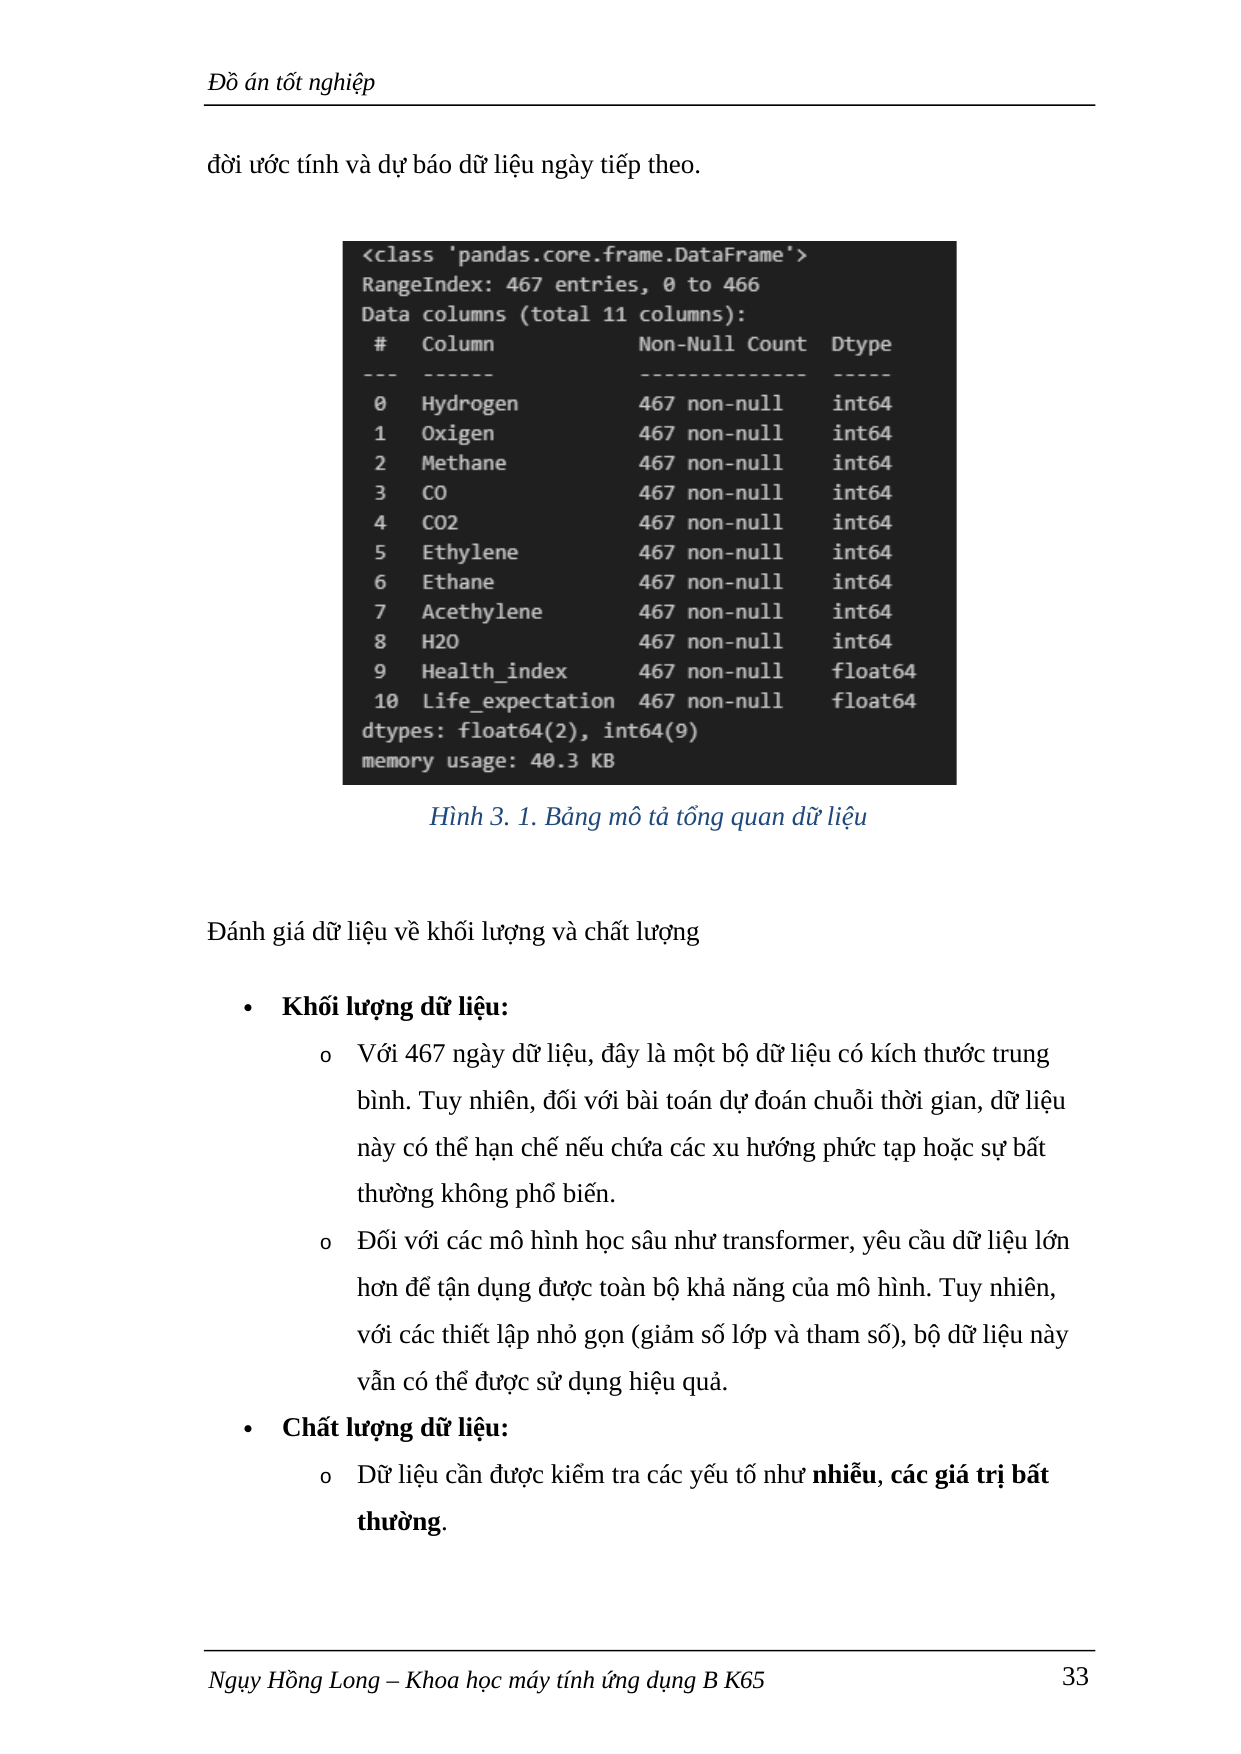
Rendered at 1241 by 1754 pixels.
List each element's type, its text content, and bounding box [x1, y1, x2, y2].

list Chất lượng dữ liệu: [244, 1411, 1092, 1442]
list Khối lượng dữ liệu: [244, 990, 1092, 1022]
text Hình 3. 1. Bảng mô tả tổng quan dữ liệu [207, 800, 1092, 832]
list Đối với các mô hình học sâu như transformer, yêu cầu dữ liệu lớn hơn để tận dụng được toàn bộ khả năng của mô hình. Tuy nhiên, với các thiết lập nhỏ gọn (giảm số lớp và tham số), bộ dữ liệu này vẫn có thể được sử dụng hiệu quả. [319, 1224, 1092, 1396]
list Dữ liệu cần được kiểm tra các yếu tố như nhiễu, các giá trị bất thường. [319, 1458, 1092, 1536]
text Đánh giá dữ liệu về khối lượng và chất lượng [207, 914, 1092, 946]
list Với 467 ngày dữ liệu, đây là một bộ dữ liệu có kích thước trung bình. Tuy nhiên, đối với bài toán dự đoán chuỗi thời gian, dữ liệu này có thể hạn chế nếu chứa các xu hướng phức tạp hoặc sự bất thường không phổ biến. [319, 1037, 1092, 1209]
picture [342, 241, 957, 785]
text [207, 148, 1092, 179]
